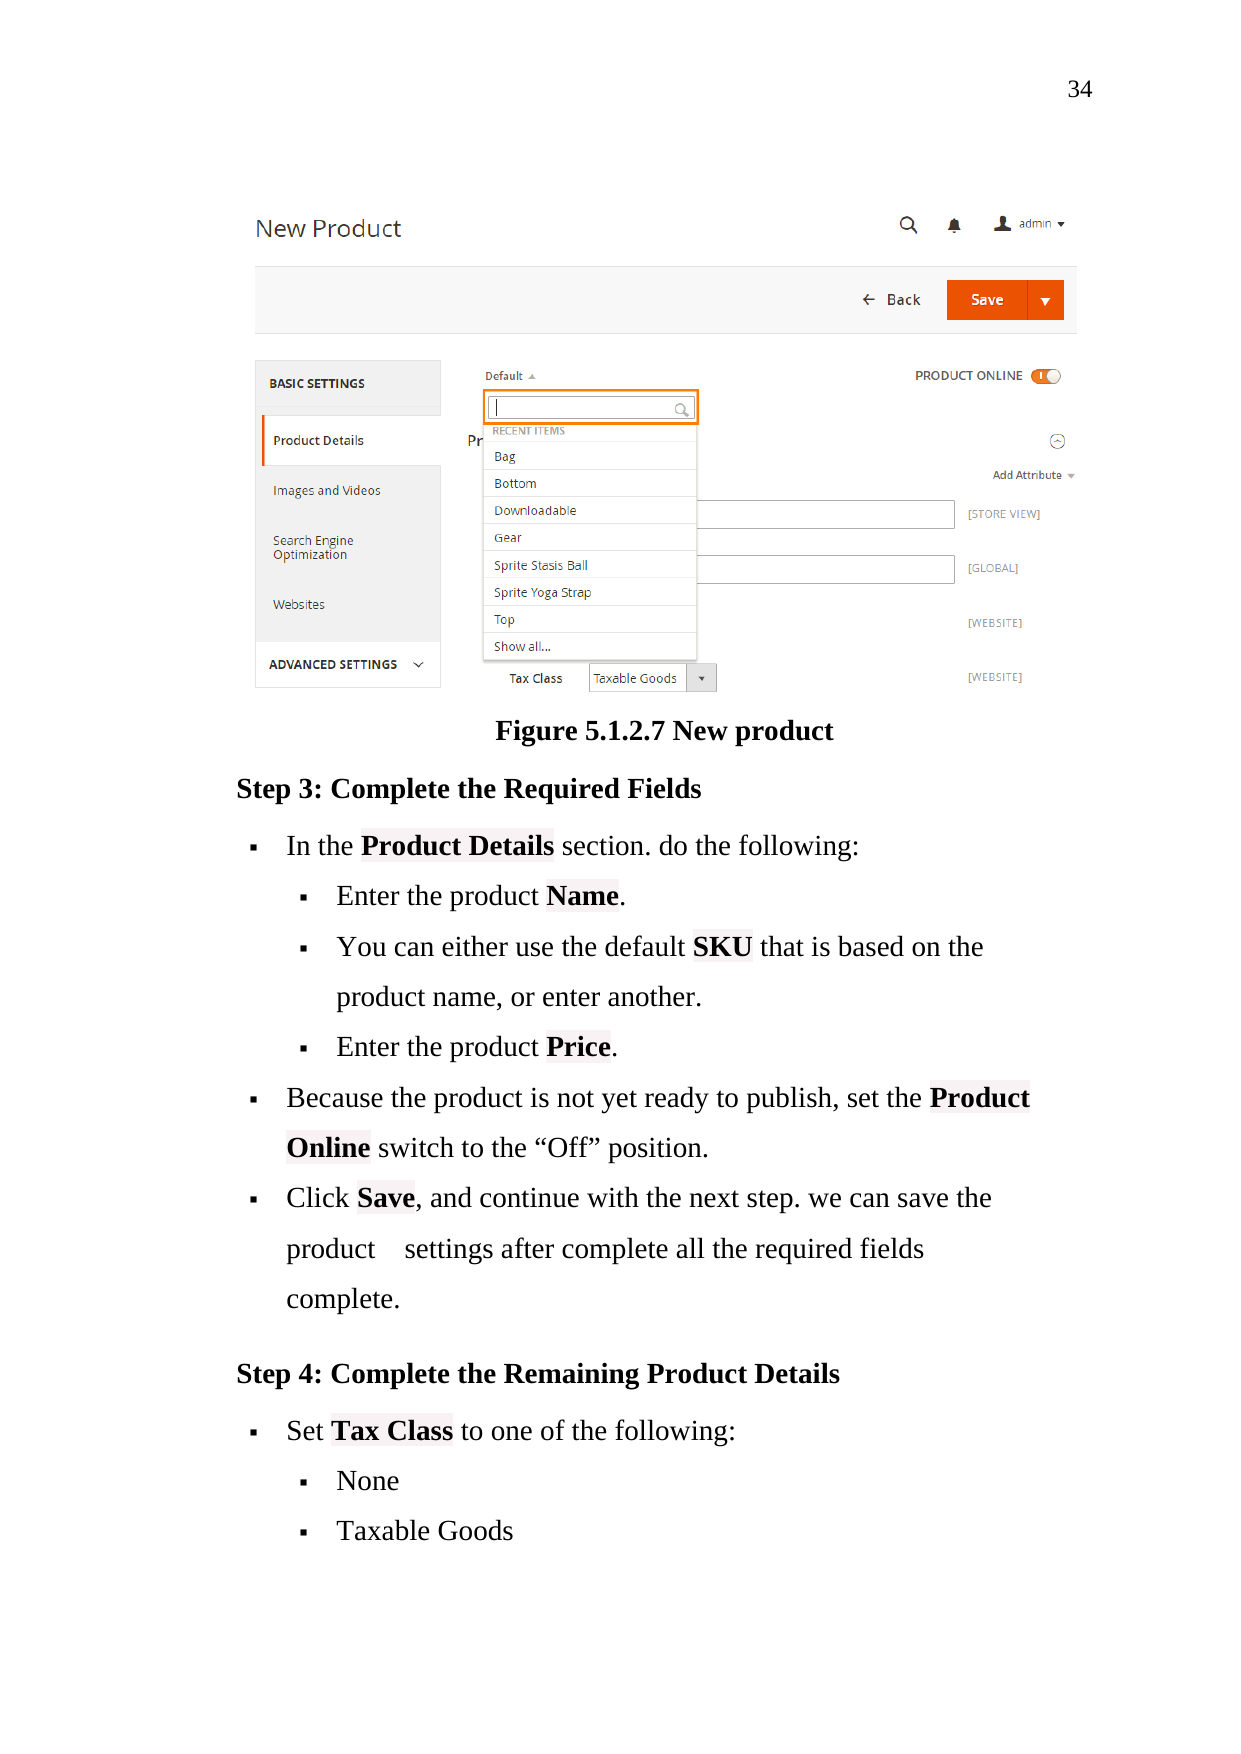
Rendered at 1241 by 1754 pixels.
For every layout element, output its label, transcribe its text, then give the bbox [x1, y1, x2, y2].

list Enter the product Price. [299, 1029, 992, 1063]
text Figure 5.1.2.7 New product [236, 713, 1092, 747]
list None [299, 1463, 992, 1497]
subtitle Step 4: Complete the Remaining Product Details [236, 1356, 1092, 1390]
picture [236, 206, 1093, 699]
list Taxable Goods [299, 1513, 992, 1547]
list Because the product is not yet ready to publish, set the Product Online switch to the “Off” position. [249, 1080, 1042, 1164]
list In the Product Details section. do the following: [249, 828, 361, 862]
list Enter the product Name. [299, 878, 992, 912]
list Set Tax Class to one of the following: [249, 1413, 331, 1446]
list Set Tax Class to one of the following: [453, 1413, 1042, 1446]
subtitle Step 3: Complete the Required Fields [236, 772, 1092, 805]
list In the Product Details section. do the following: [554, 828, 1042, 862]
list Click Save, and continue with the next step. we can save the product settings after complete all the required fields complete. [249, 1180, 1042, 1314]
list You can either use the default SKU that is based on the product name, or enter another. [299, 929, 992, 1013]
